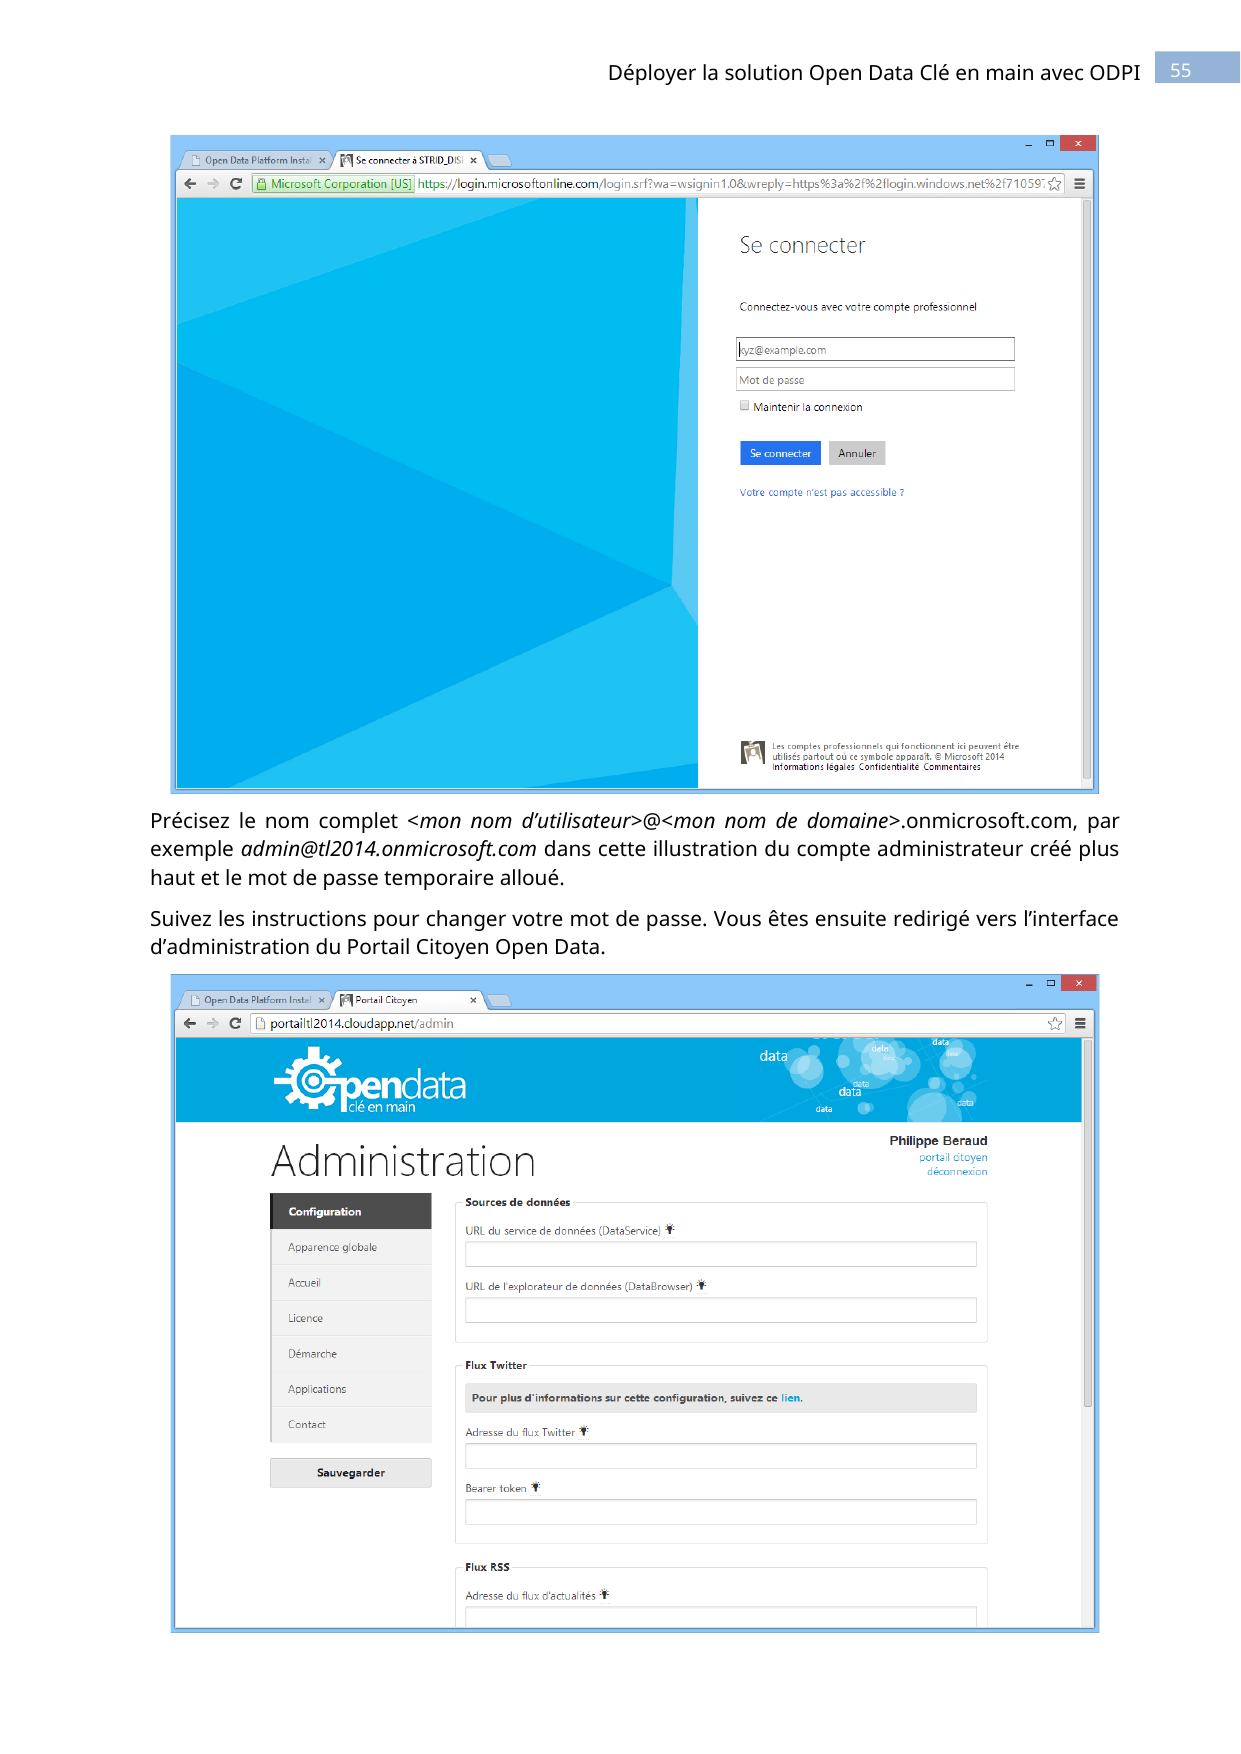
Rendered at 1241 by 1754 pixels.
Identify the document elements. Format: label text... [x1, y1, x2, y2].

picture [170, 135, 1100, 794]
text Suivez les instructions pour changer votre mot de passe. Vous êtes ensuite redirigé vers l’interface d’administration du Portail Citoyen Open Data. [150, 904, 1120, 961]
picture [170, 973, 1100, 1633]
text Précisez le nom complet <mon nom d’utilisateur>@<mon nom de domaine>.onmicrosoft.com, par exemple admin@tl2014.onmicrosoft.com dans cette illustration du compte administrateur créé plus haut et le mot de passe temporaire alloué. [150, 806, 1120, 891]
